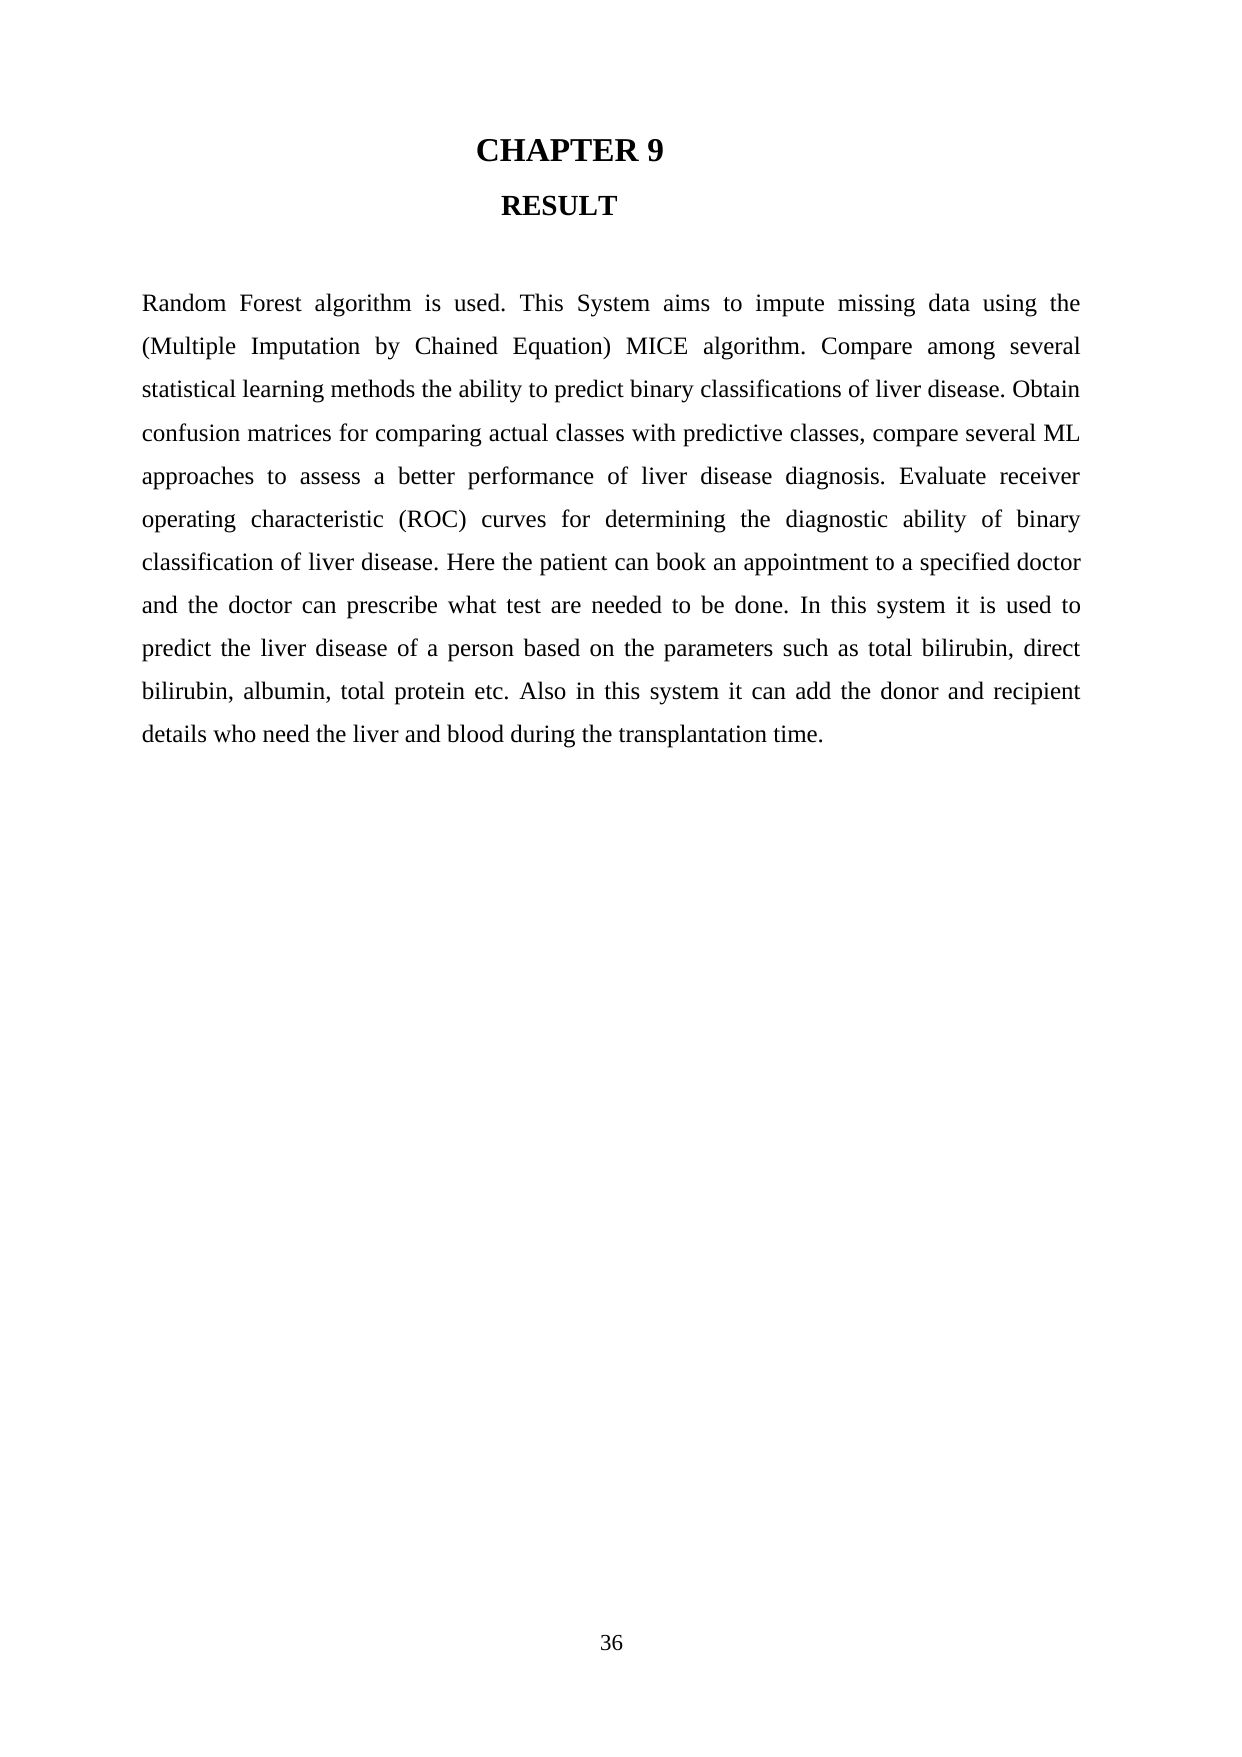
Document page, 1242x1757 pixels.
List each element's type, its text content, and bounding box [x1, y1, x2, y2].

text Random Forest algorithm is used. This System aims to impute missing data using the (Multiple Imputation by Chained Equation) MICE algorithm. Compare among several statistical learning methods the ability to predict binary classifications of liver disease. Obtain confusion matrices for comparing actual classes with predictive classes, compare several ML approaches to assess a better performance of liver disease diagnosis. Evaluate receiver operating characteristic (ROC) curves for determining the diagnostic ability of binary classification of liver disease. Here the patient can book an appointment to a specified doctor and the doctor can prescribe what test are needed to be done. In this system it is used to predict the liver disease of a person based on the parameters such as total bilirubin, direct bilirubin, albumin, total protein etc. Also in this system it can add the donor and recipient details who need the liver and blood during the transplantation time. [142, 288, 1081, 748]
subtitle CHAPTER 9 [101, 130, 1039, 168]
subtitle RESULT [101, 188, 1018, 221]
